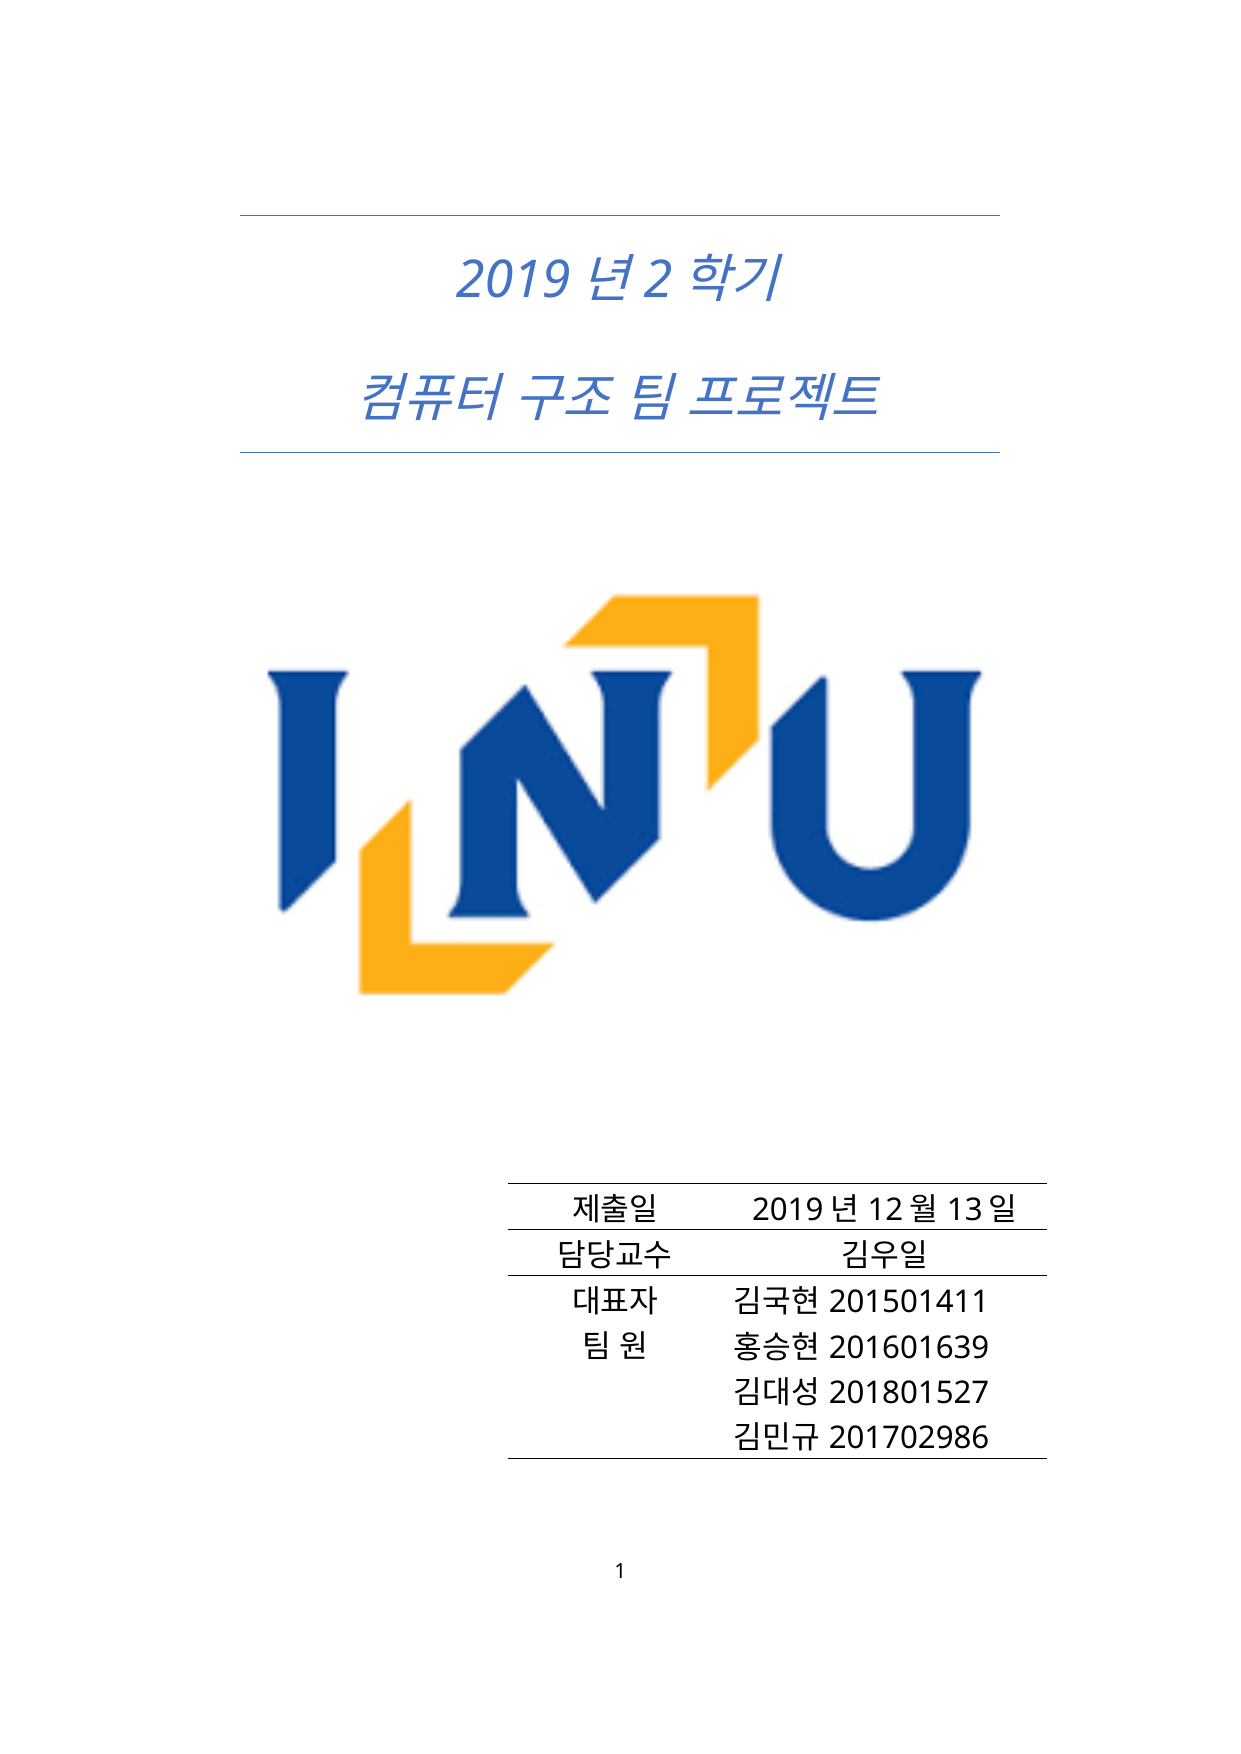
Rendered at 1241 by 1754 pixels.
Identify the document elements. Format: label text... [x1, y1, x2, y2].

picture [145, 492, 1096, 1090]
table_cell 김국현 201501411 홍승현 201601639 김대성 201801527 김민규 201702986 [722, 1276, 1047, 1458]
table_cell 김우일 [722, 1230, 1047, 1275]
text 2019년 2학기 [240, 216, 1000, 312]
table_header 제출일 [508, 1184, 722, 1229]
text 컴퓨터 구조 팀 프로젝트 [240, 334, 1000, 452]
table_header 2019년 12월 13일 [722, 1184, 1047, 1229]
table_cell 대표자 팀 원 [508, 1276, 722, 1458]
table_cell 담당교수 [508, 1230, 722, 1275]
